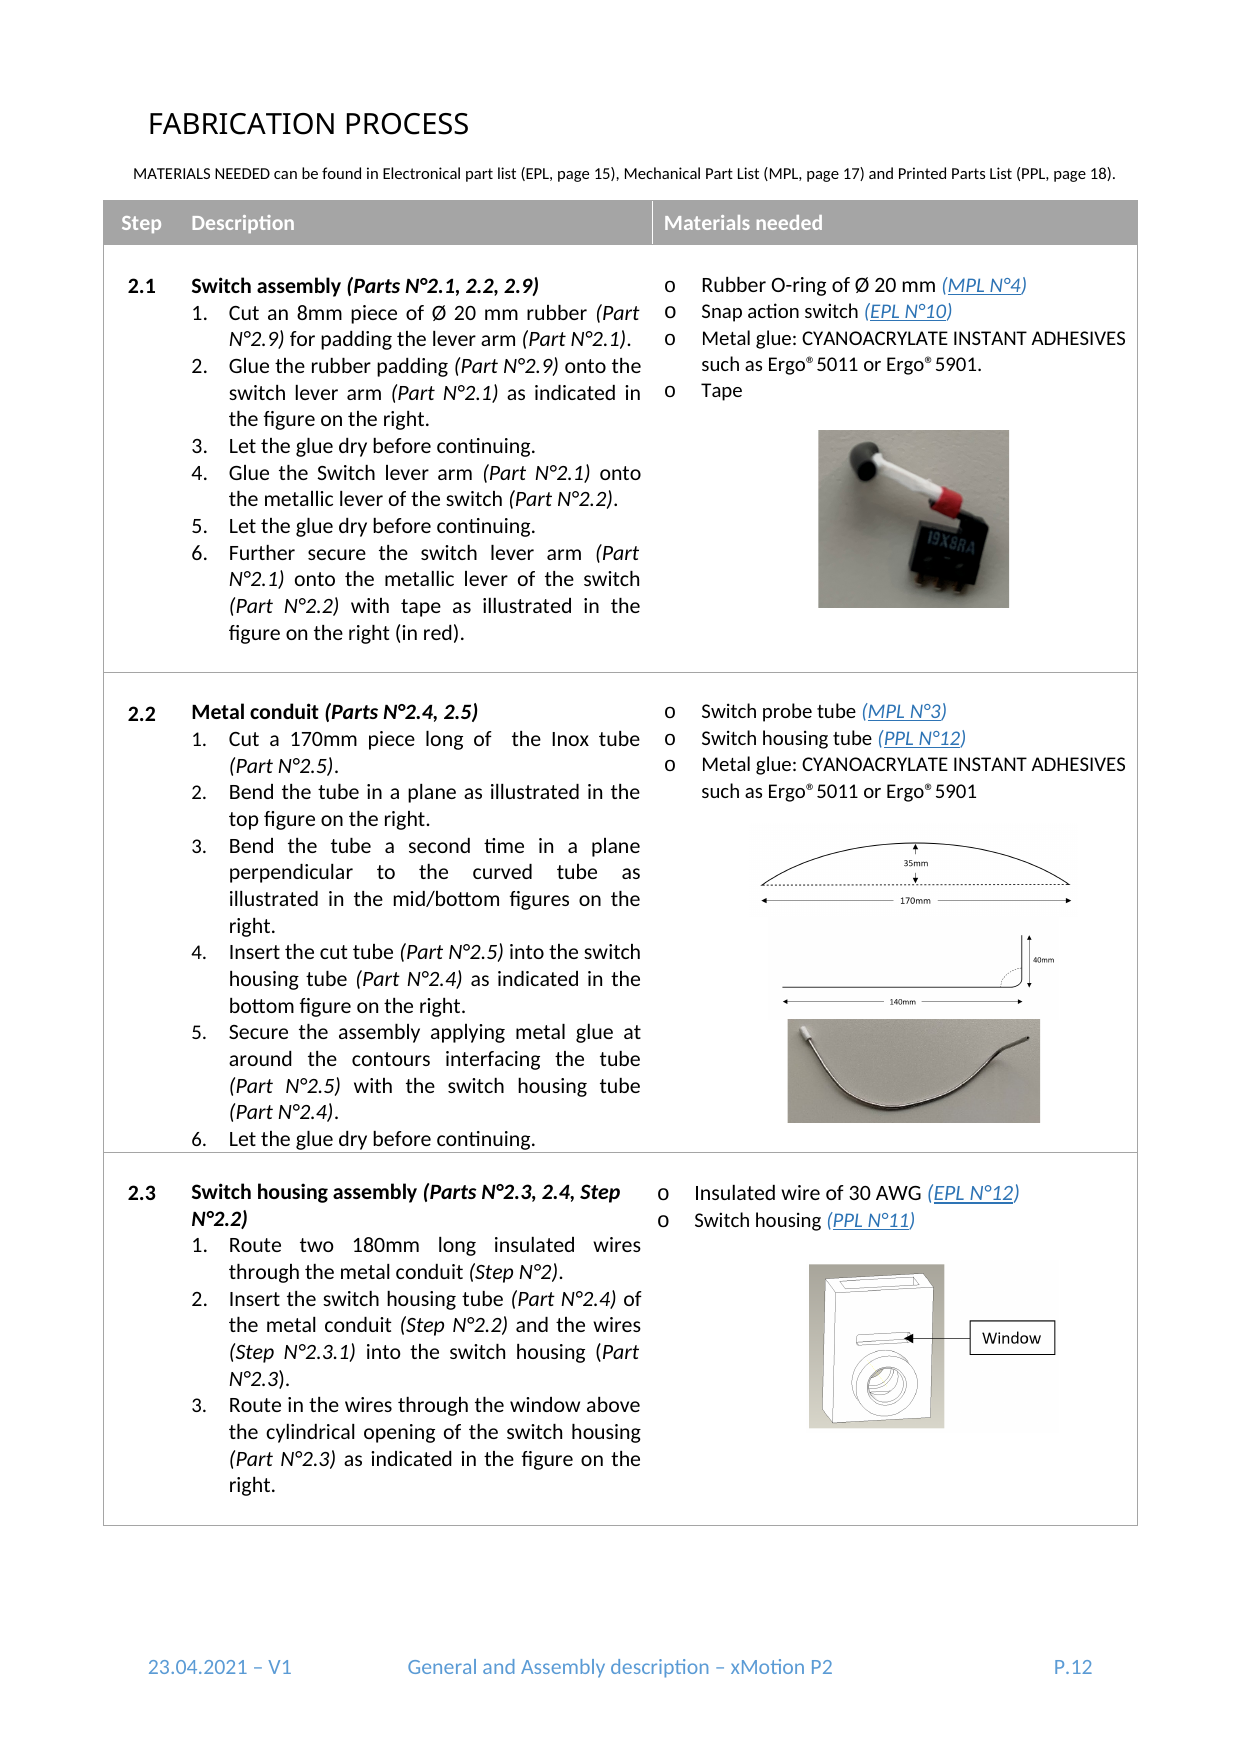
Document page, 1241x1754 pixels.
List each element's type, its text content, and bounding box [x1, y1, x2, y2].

table_cell Switch housing assembly (Parts N°2.3, 2.4, Step N°2.2) Route two 180mm long insulated wires through the metal conduit (Step N°2). Insert the switch housing tube (Part N°2.4) of the metal conduit (Step N°2.2) and the wires (Step N°2.3.1) into the switch housing (Part N°2.3). Route in the wires through the window above the cylindrical opening of the switch housing (Part N°2.3) as indicated in the figure on the right. [180, 1153, 652, 1525]
picture [749, 823, 1079, 1123]
table_cell 2.3 [104, 1153, 180, 1525]
table_cell Switch probe tube (MPL N°3) Switch housing tube (PPL N°12) Metal glue: CYANOACRYLATE INSTANT ADHESIVES such as Ergo®5011 or Ergo®5901 [653, 673, 1137, 1152]
table_cell Switch assembly (Parts N°2.1, 2.2, 2.9) Cut an 8mm piece of Ø 20 mm rubber (Part N°2.9) for padding the lever arm (Part N°2.1). Glue the rubber padding (Part N°2.9) onto the switch lever arm (Part N°2.1) as indicated in the figure on the right. Let the glue dry before continuing. Glue the Switch lever arm (Part N°2.1) onto the metallic lever of the switch (Part N°2.2). Let the glue dry before continuing. Further secure the switch lever arm (Part N°2.1) onto the metallic lever of the switch (Part N°2.2) with tape as illustrated in the figure on the right (in red). [180, 245, 652, 672]
table_cell Insulated wire of 30 AWG (EPL N°12) Switch housing (PPL N°11) [653, 1153, 1137, 1525]
table_cell Metal conduit (Parts N°2.4, 2.5) Cut a 170mm piece long of the Inox tube (Part N°2.5). Bend the tube in a plane as illustrated in the top figure on the right. Bend the tube a second time in a plane perpendicular to the curved tube as illustrated in the mid/bottom figures on the right. Insert the cut tube (Part N°2.5) into the switch housing tube (Part N°2.4) as indicated in the bottom figure on the right. Secure the assembly applying metal glue at around the contours interfacing the tube (Part N°2.5) with the switch housing tube (Part N°2.4). Let the glue dry before continuing. [180, 673, 652, 1152]
table_header Description [180, 201, 652, 244]
subtitle Fabrication process [148, 103, 1093, 143]
table_header Step [104, 201, 180, 244]
table_cell Rubber O-ring of Ø 20 mm (MPL N°4) Snap action switch (EPL N°10) Metal glue: CYANOACRYLATE INSTANT ADHESIVES such as Ergo®5011 or Ergo®5901. Tape [653, 245, 1137, 672]
picture [805, 1260, 1060, 1433]
picture [818, 430, 1010, 608]
table_cell 2.2 [104, 673, 180, 1152]
table_header Materials needed [653, 201, 1137, 244]
table_cell 2.1 [104, 245, 180, 672]
text MATERIALS NEEDED can be found in Electronical part list (EPL, page 15), Mechanical Part List (MPL, page 17) and Printed Parts List (PPL, page 18). [133, 163, 1137, 183]
